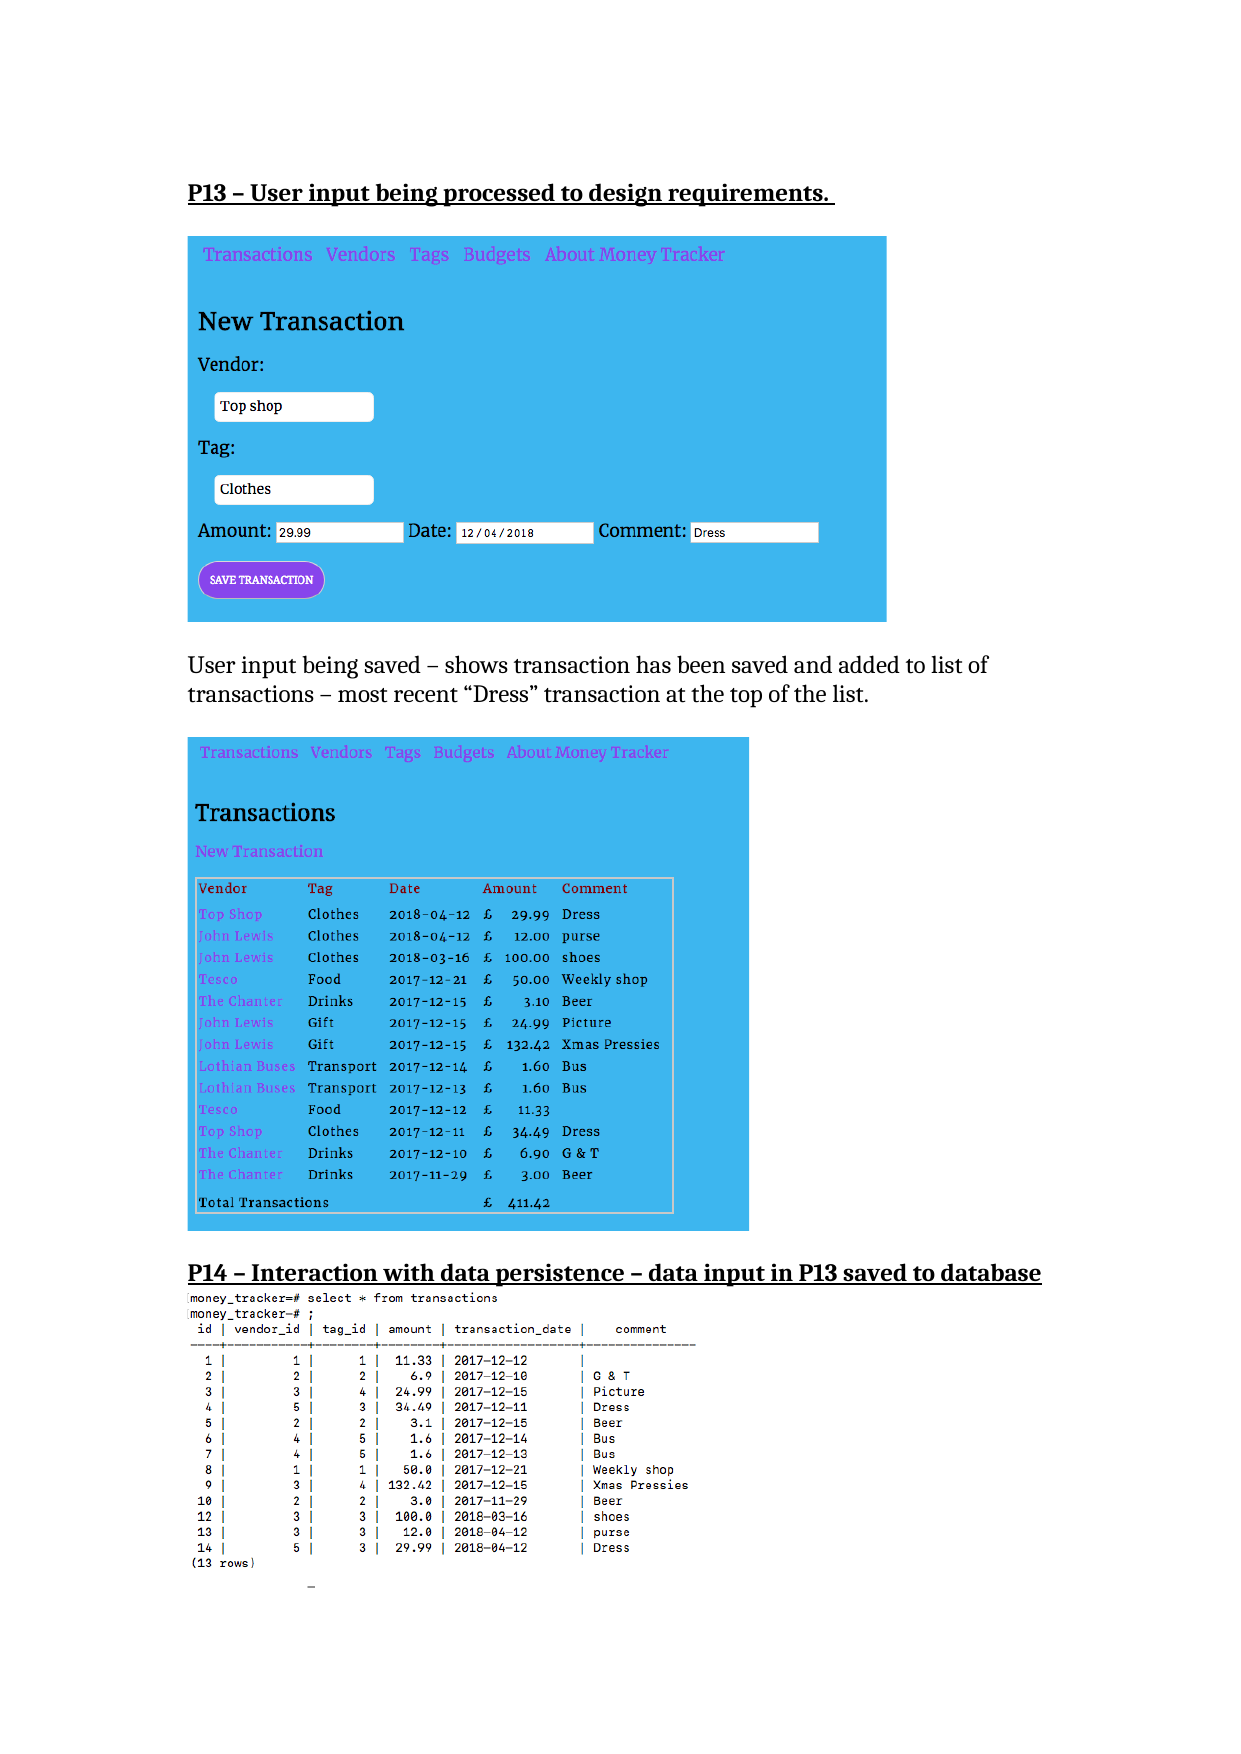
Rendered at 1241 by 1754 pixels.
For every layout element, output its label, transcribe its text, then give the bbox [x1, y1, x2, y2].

picture [187, 737, 750, 1231]
picture [187, 1287, 724, 1588]
text P14 – Interaction with data persistence – data input in P13 saved to database [187, 1259, 1053, 1288]
picture [187, 236, 887, 622]
text User input being saved – shows transaction has been saved and added to list of transactions – most recent “Dress” transaction at the top of the list. [187, 651, 1053, 708]
text P13 – User input being processed to design requirements. [187, 179, 1053, 207]
